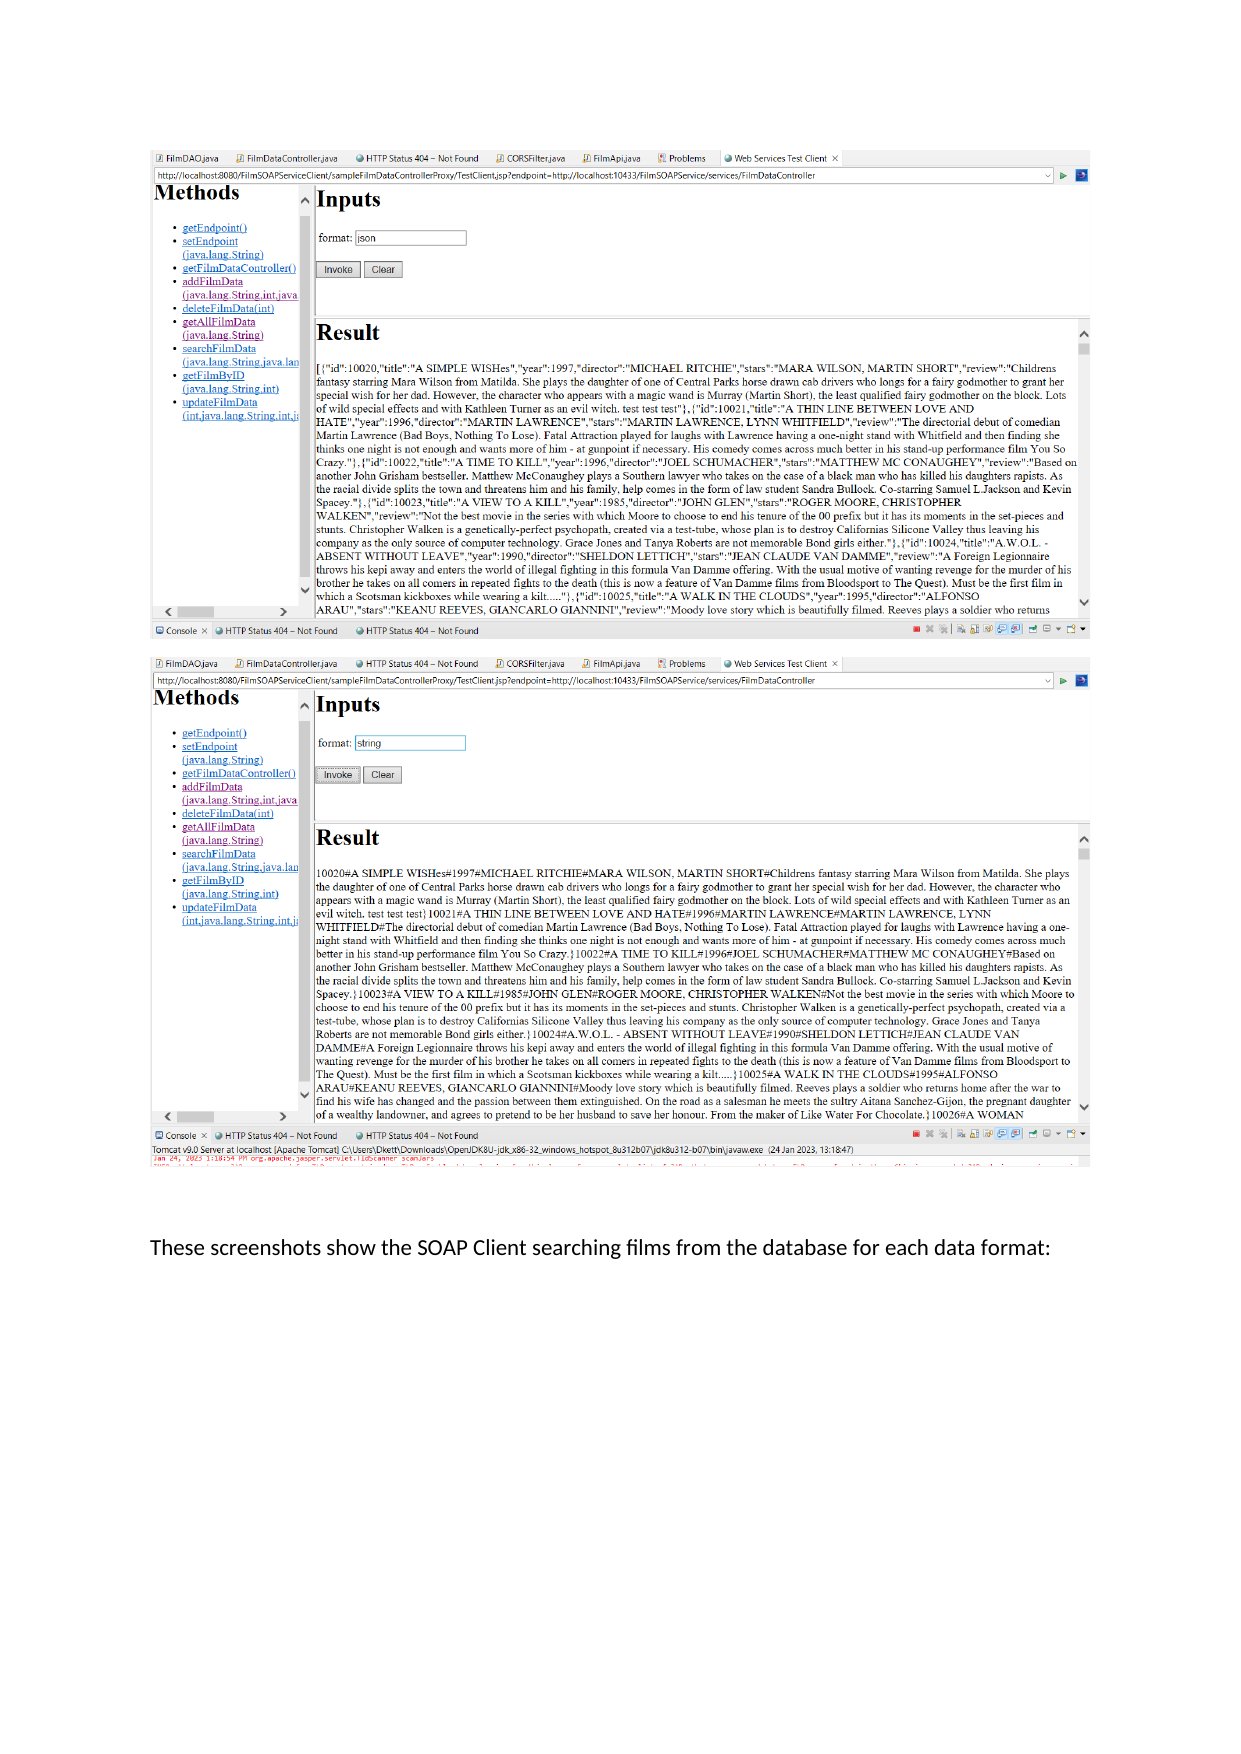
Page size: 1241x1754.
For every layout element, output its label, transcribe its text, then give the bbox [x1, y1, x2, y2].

picture [150, 657, 1091, 1167]
text These screenshots show the SOAP Client searching films from the database for each data format: [150, 1233, 1090, 1261]
picture [150, 150, 1091, 639]
